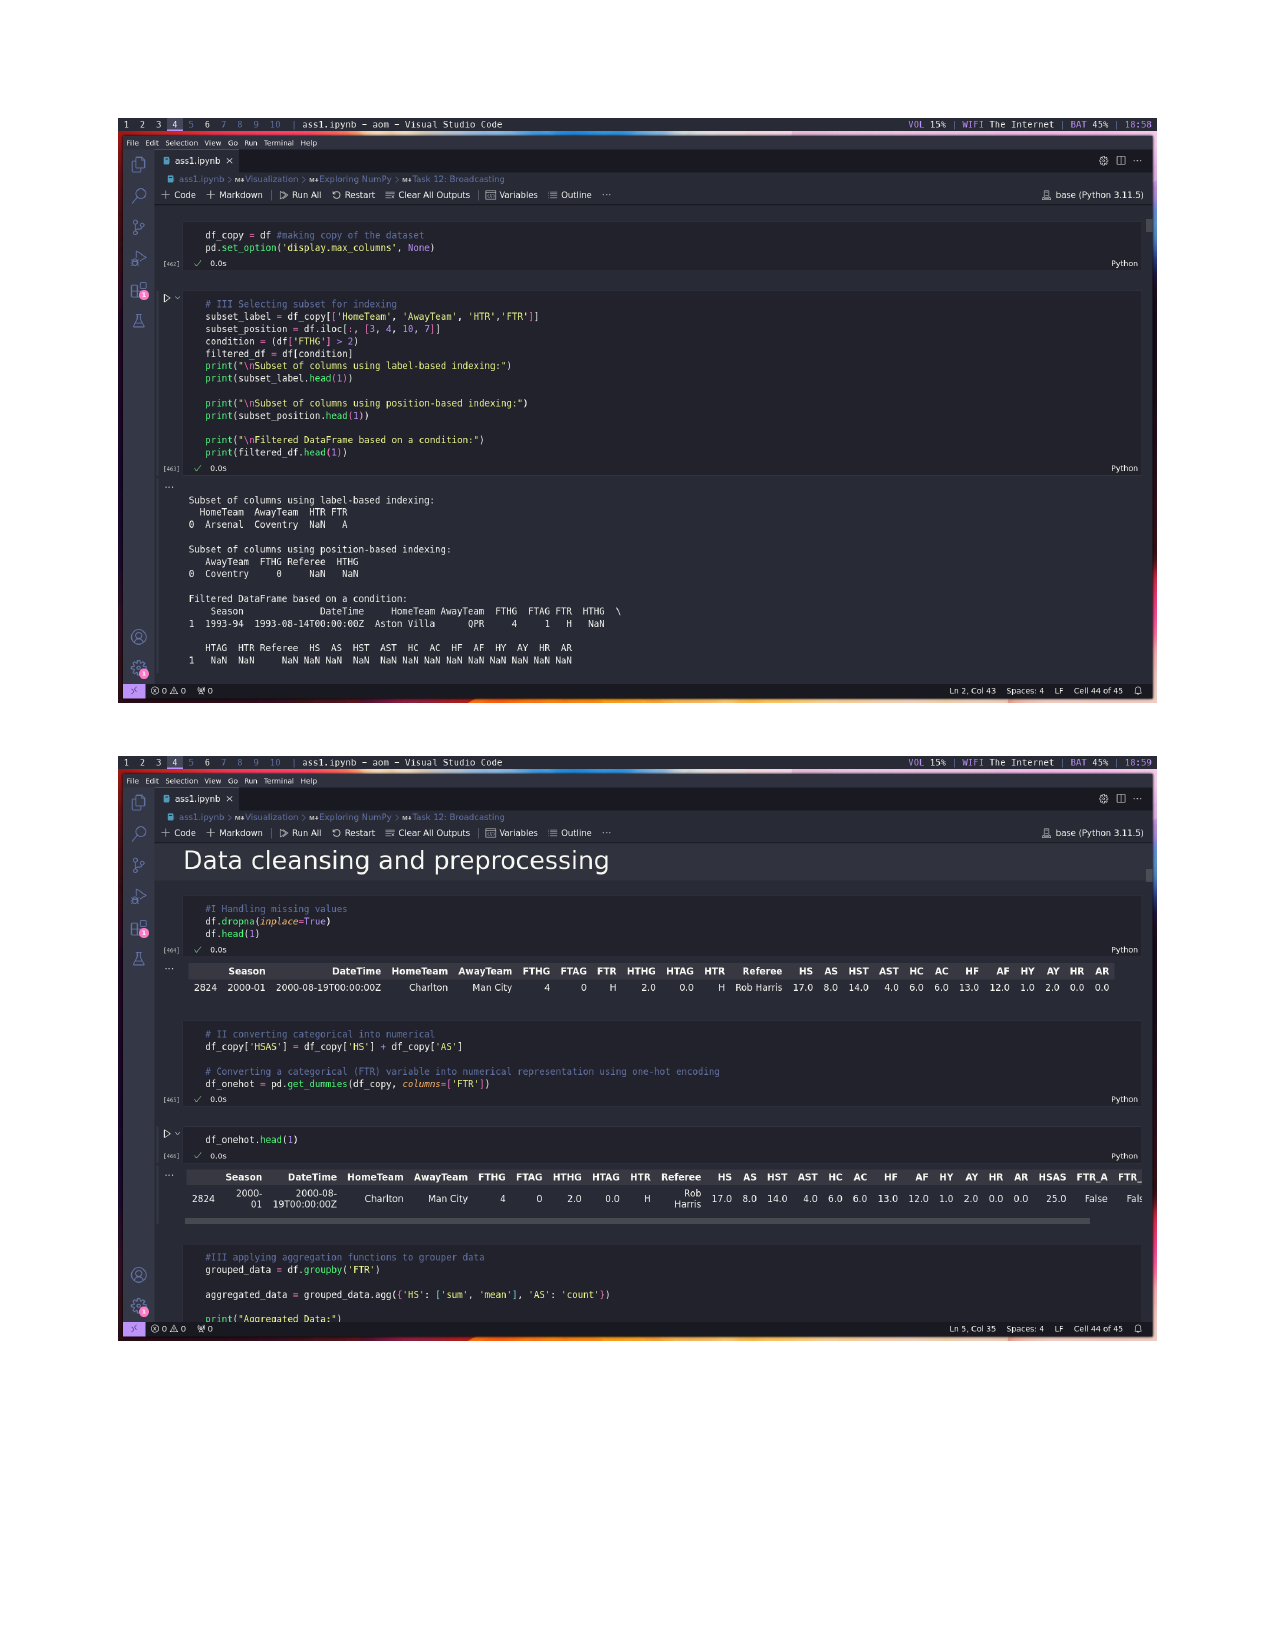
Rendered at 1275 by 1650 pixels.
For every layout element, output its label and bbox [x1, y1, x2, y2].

picture [118, 756, 1157, 1341]
picture [118, 118, 1157, 703]
